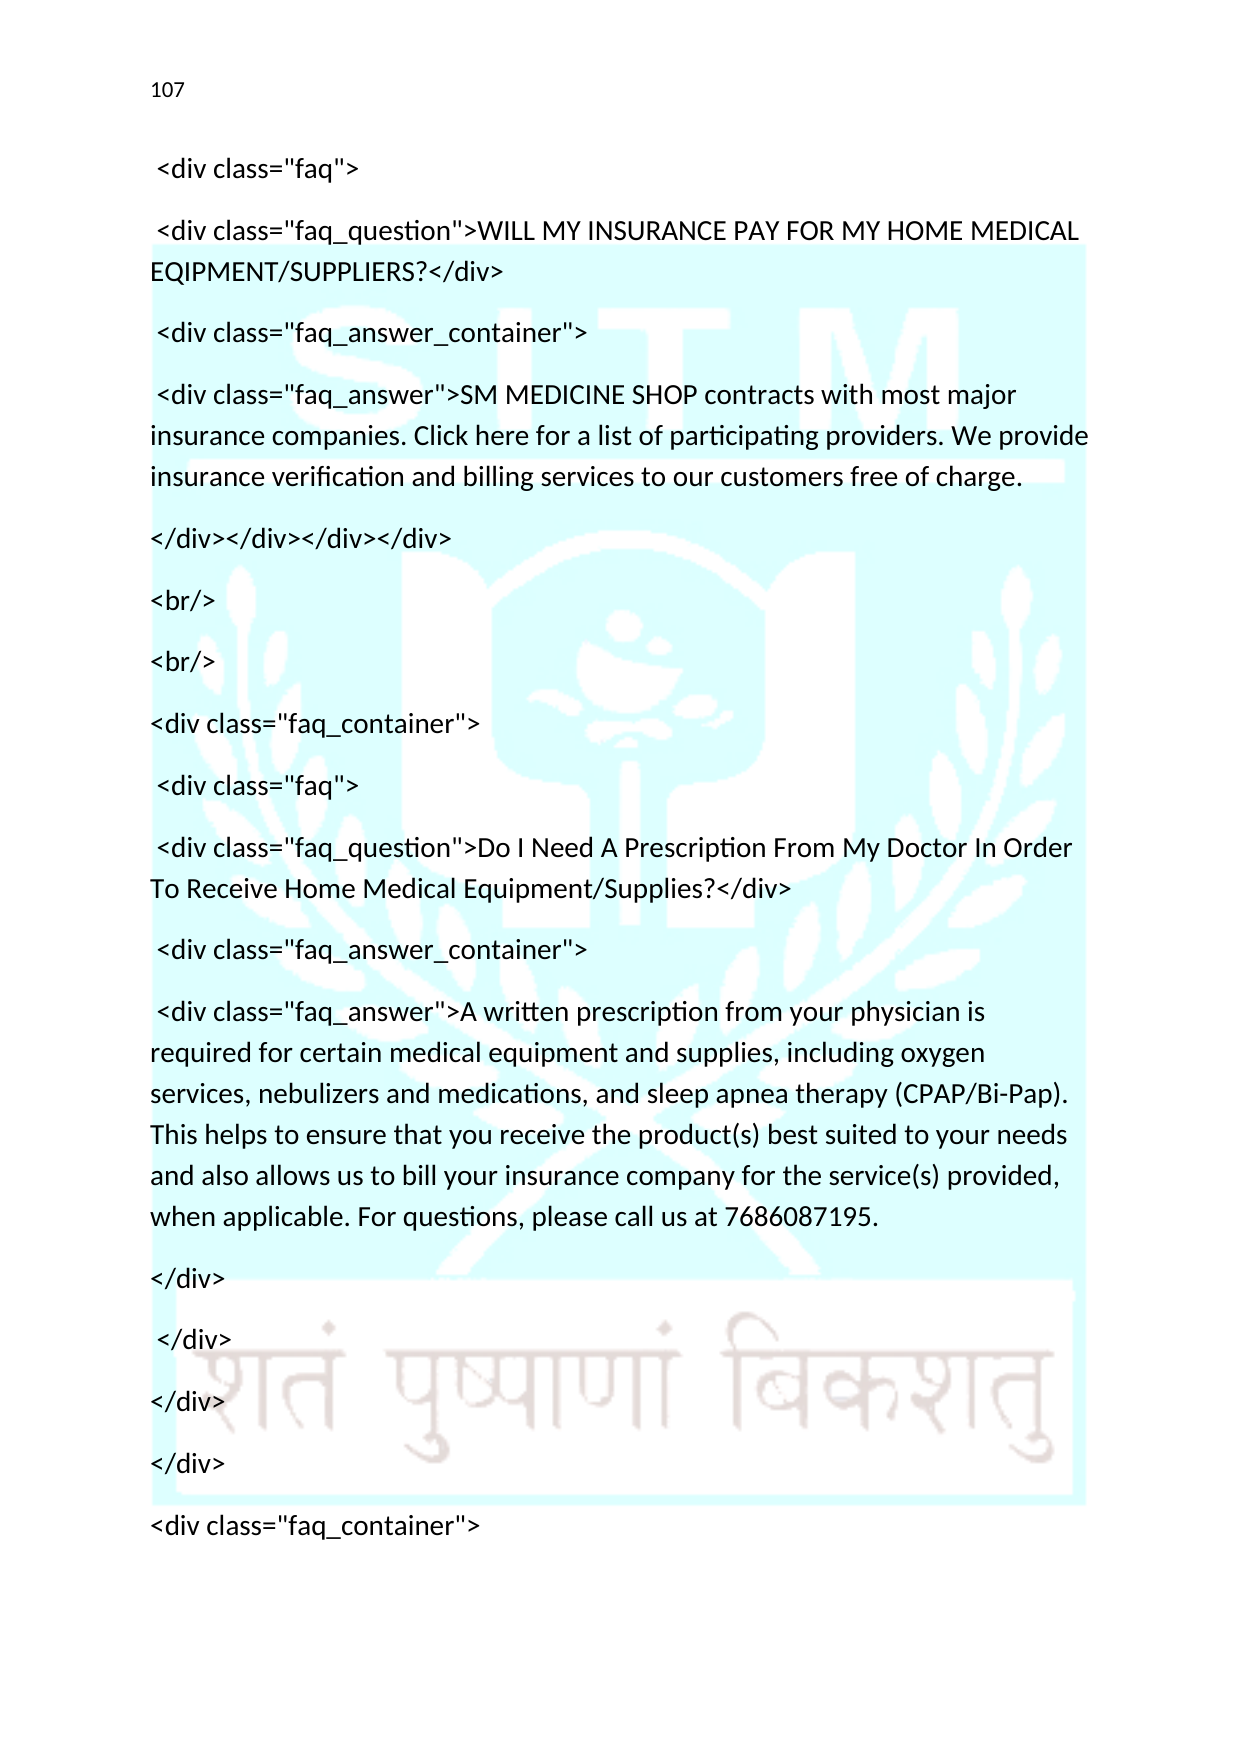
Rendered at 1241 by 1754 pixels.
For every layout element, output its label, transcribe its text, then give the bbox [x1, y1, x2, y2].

text <div class="faq"> [150, 150, 1090, 186]
text <br/> [150, 643, 1090, 679]
text <div class="faq_container"> [150, 705, 1090, 741]
text <div class="faq_question">Do I Need A Prescription From My Doctor In Order To Receive Home Medical Equipment/Supplies?</div> [150, 829, 1090, 905]
text </div> [150, 1445, 1090, 1481]
text </div> [150, 1321, 1090, 1357]
text <div class="faq"> [150, 767, 1090, 803]
text <div class="faq_answer">A written prescription from your physician is required for certain medical equipment and supplies, including oxygen services, nebulizers and medications, and sleep apnea therapy (CPAP/Bi-Pap). This helps to ensure that you receive the product(s) best suited to your needs and also allows us to bill your insurance company for the service(s) provided, when applicable. For questions, please call us at 7686087195. [150, 993, 1090, 1233]
text <div class="faq_answer_container"> [150, 931, 1090, 967]
text <div class="faq_question">WILL MY INSURANCE PAY FOR MY HOME MEDICAL EQIPMENT/SUPPLIERS?</div> [150, 212, 1090, 288]
text </div></div></div></div> [150, 520, 1090, 556]
text <br/> [150, 582, 1090, 617]
text </div> [150, 1383, 1090, 1419]
text <div class="faq_container"> [150, 1507, 1090, 1542]
text </div> [150, 1260, 1090, 1295]
text <div class="faq_answer">SM MEDICINE SHOP contracts with most major insurance companies. Click here for a list of participating providers. We provide insurance verification and billing services to our customers free of charge. [150, 376, 1090, 494]
text <div class="faq_answer_container"> [150, 314, 1090, 350]
